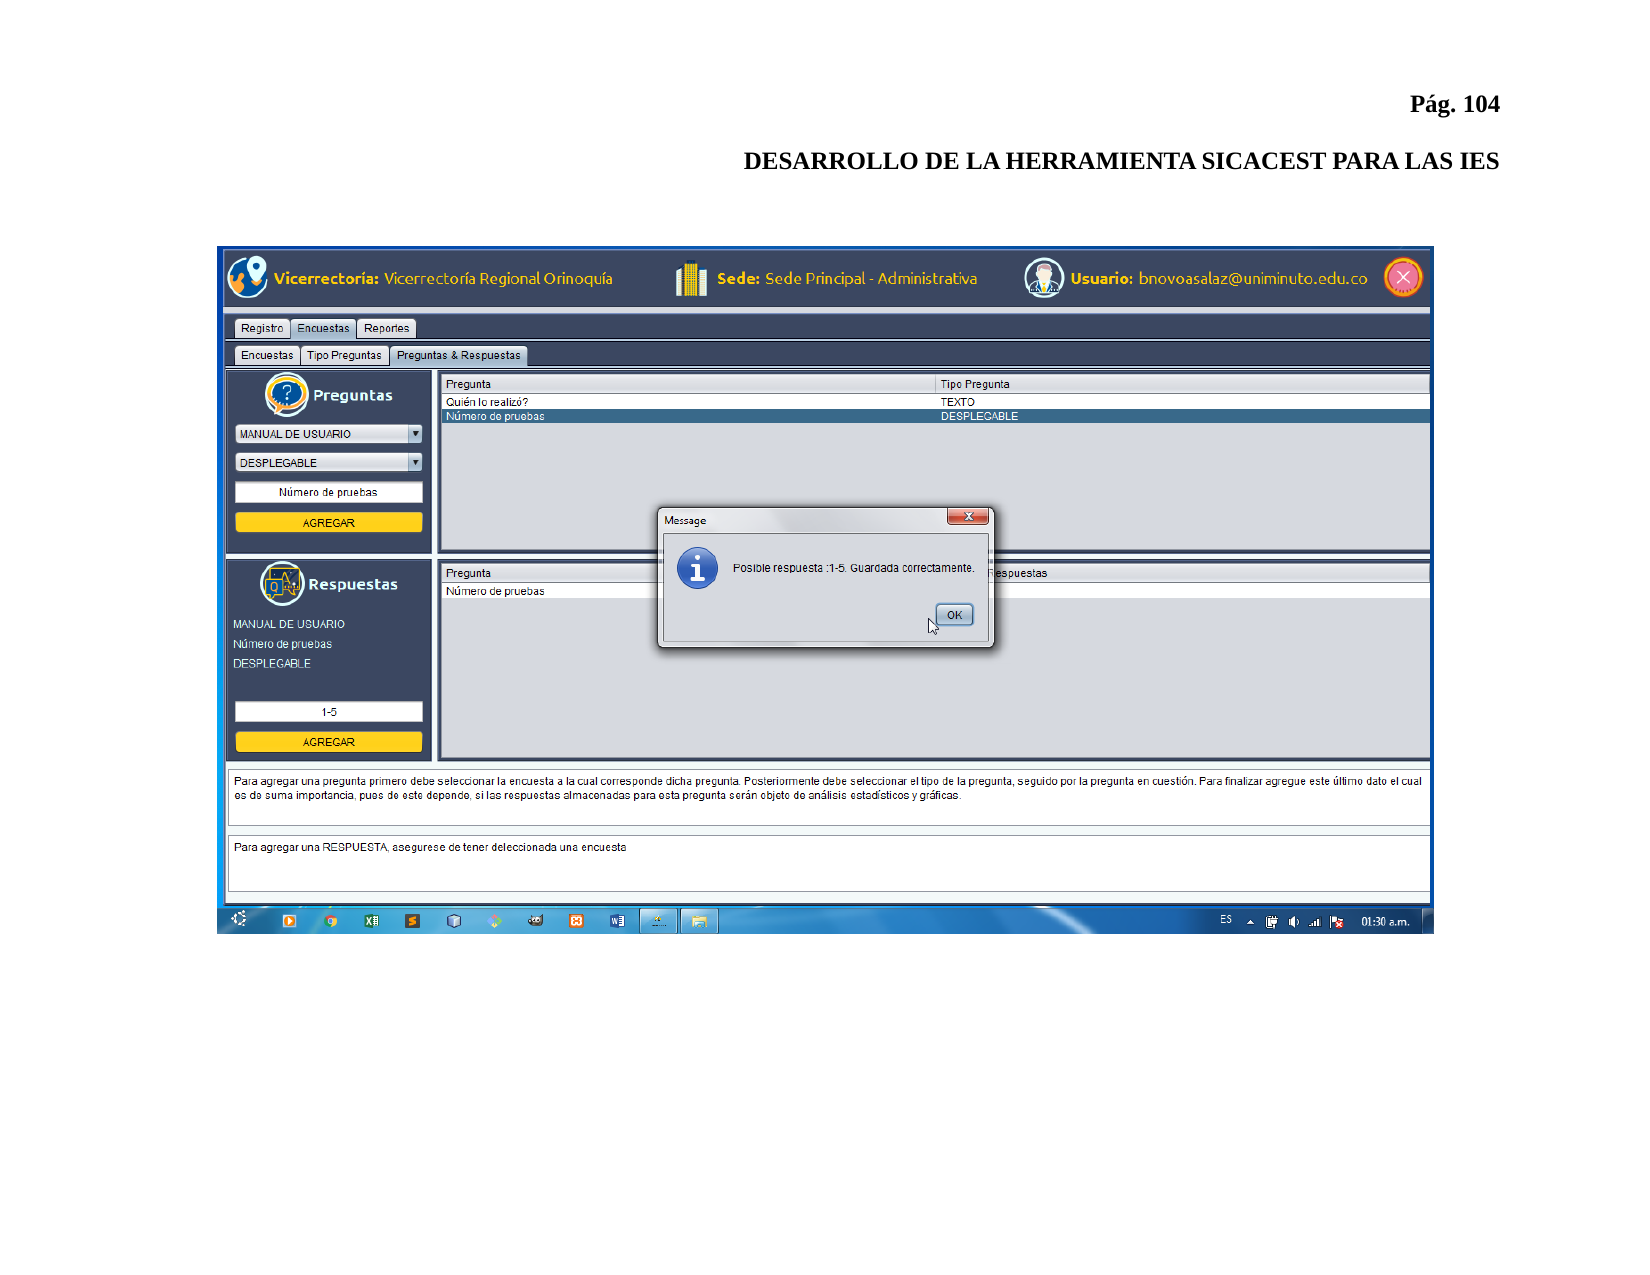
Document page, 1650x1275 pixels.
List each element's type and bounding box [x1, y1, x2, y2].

picture [217, 246, 1434, 934]
